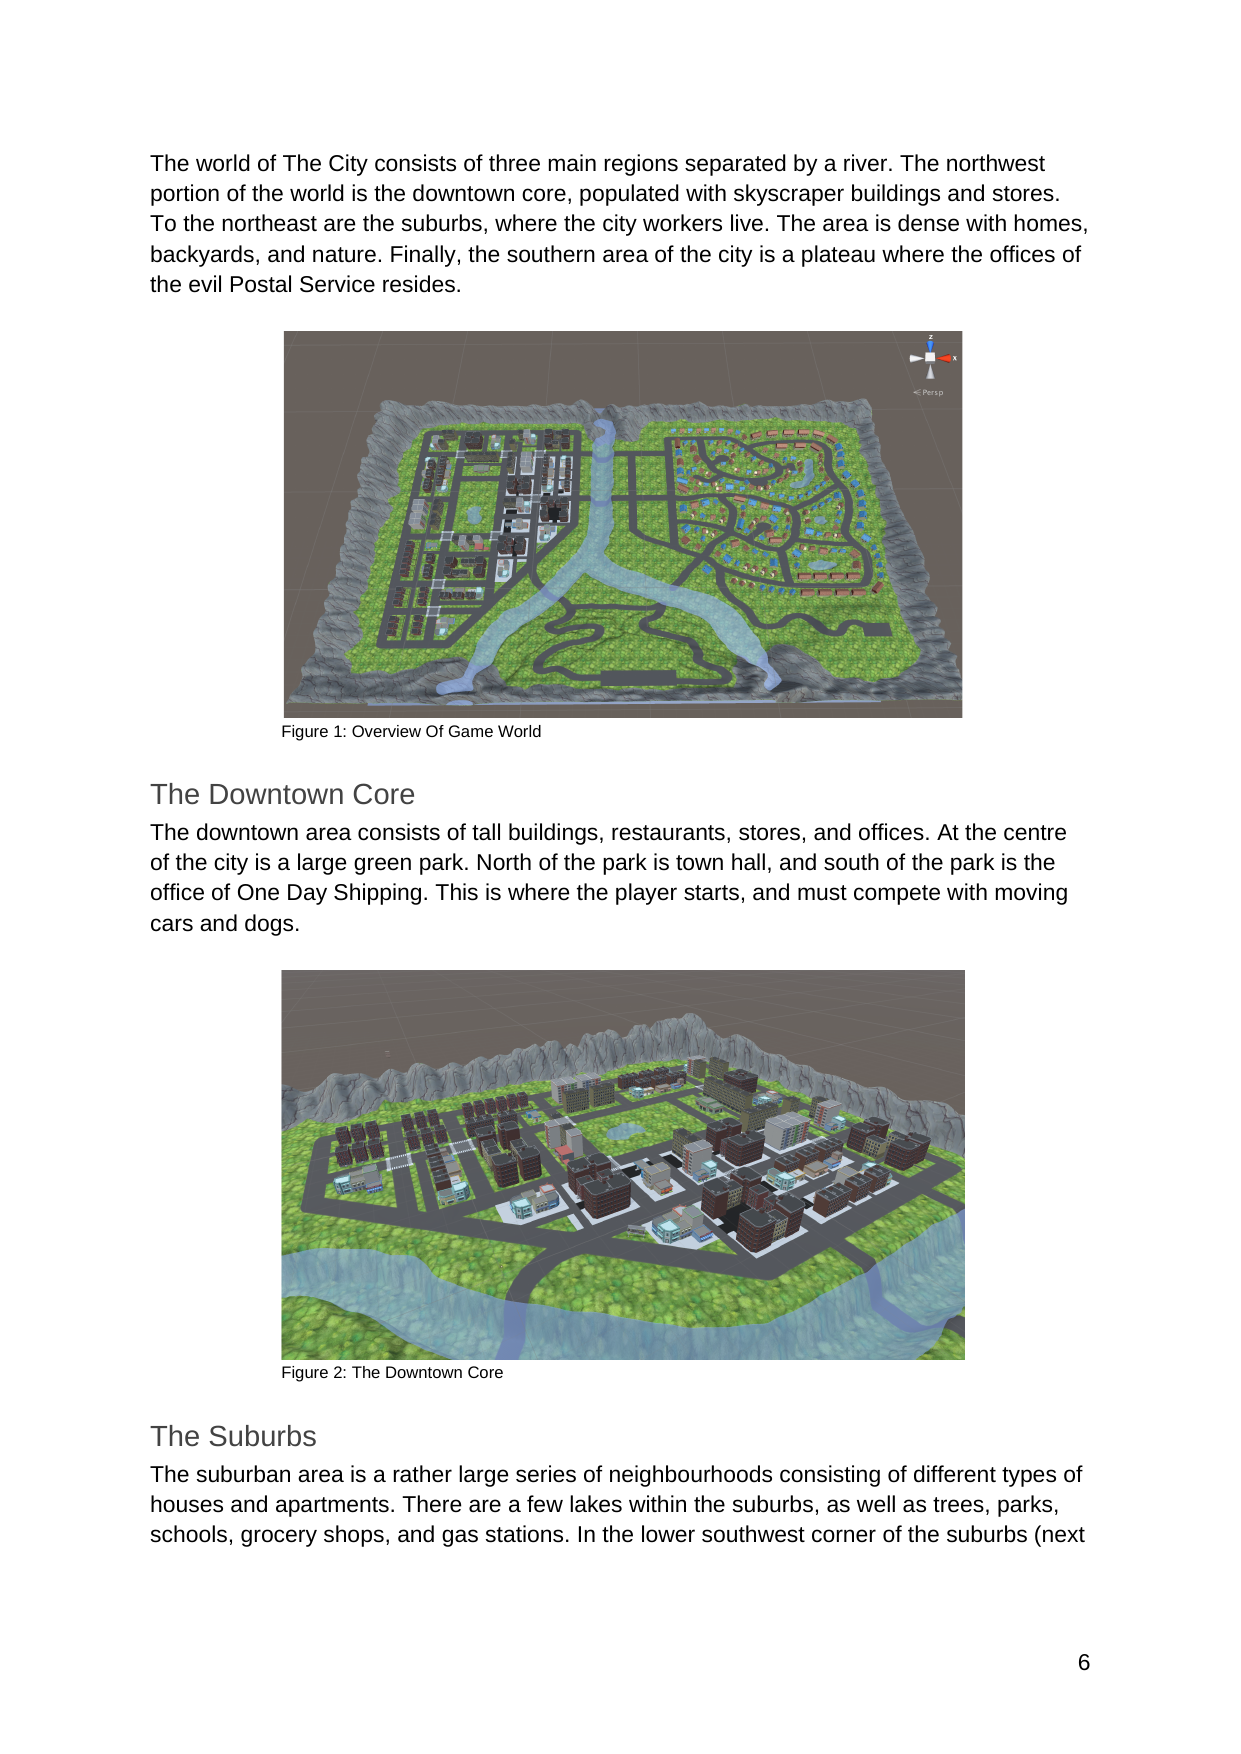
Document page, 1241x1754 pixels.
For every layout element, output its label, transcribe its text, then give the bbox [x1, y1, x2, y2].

picture [281, 970, 965, 1360]
subtitle The Suburbs [150, 1419, 1090, 1452]
text Figure 1: Overview Of Game World [150, 722, 1090, 741]
text The world of The City consists of three main regions separated by a river. The northwest portion of the world is the downtown core, populated with skyscraper buildings and stores. [150, 150, 1090, 207]
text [150, 1461, 1090, 1547]
text Figure 2: The Downtown Core [281, 1363, 1090, 1382]
text The downtown area consists of tall buildings, restaurants, stores, and offices. At the centre of the city is a large green park. North of the park is town hall, and south of the park is the office of One Day Shipping. This is where the player starts, and must compete with moving cars and dogs. [150, 819, 1090, 936]
subtitle The Downtown Core [150, 777, 1090, 811]
picture [283, 331, 963, 718]
text To the northeast are the suburbs, where the city workers live. The area is dense with homes, backyards, and nature. Finally, the southern area of the city is a plateau where the offices of the evil Postal Service resides. [150, 210, 1090, 297]
